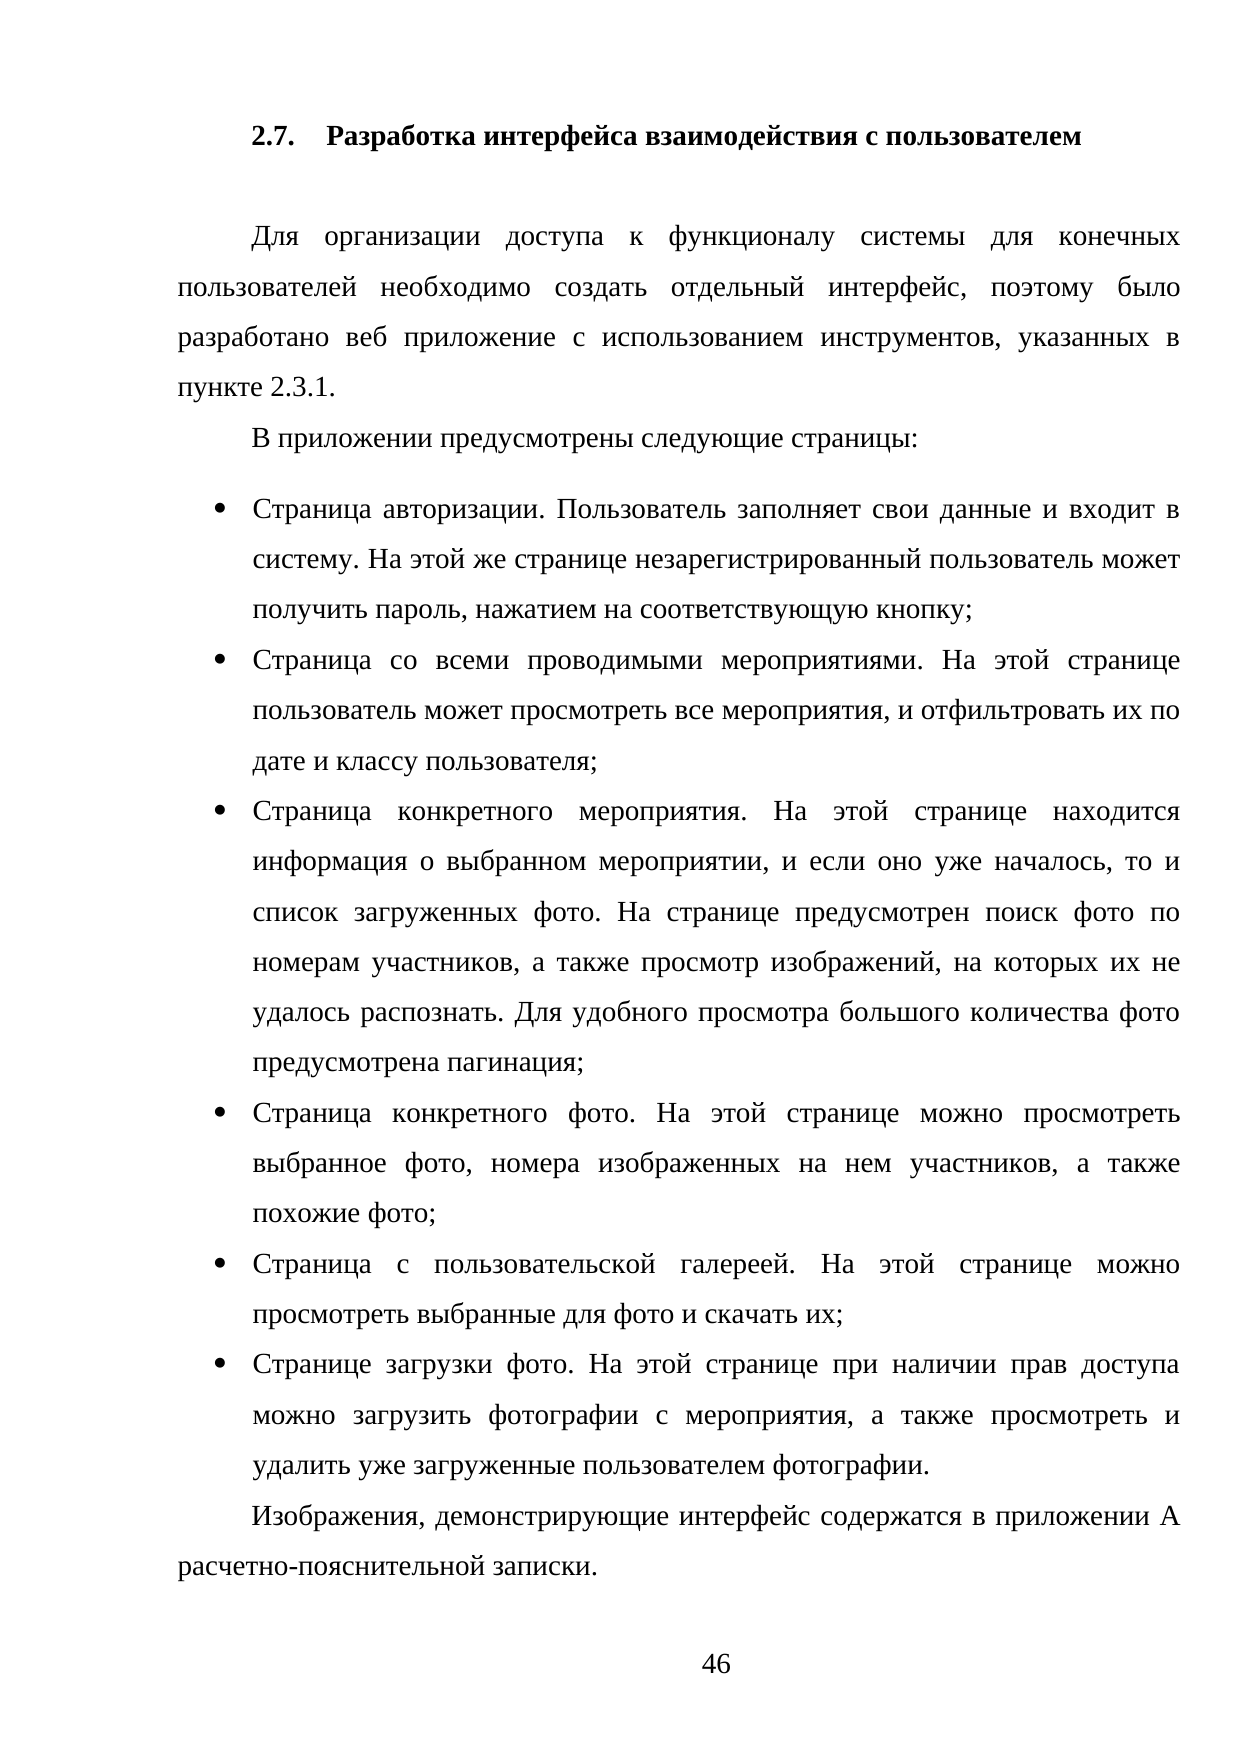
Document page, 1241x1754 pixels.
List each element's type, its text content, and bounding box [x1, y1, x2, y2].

text Изображения, демонстрирующие интерфейс содержатся в приложении А расчетно-пояснительной записки. [177, 1498, 1181, 1582]
list Страница со всеми проводимыми мероприятиями. На этой странице пользователь может просмотреть все мероприятия, и отфильтровать их по дате и классу пользователя; [215, 642, 1181, 776]
list Страница конкретного мероприятия. На этой странице находится информация о выбранном мероприятии, и если оно уже началось, то и список загруженных фото. На странице предусмотрен поиск фото по номерам участников, а также просмотр изображений, на которых их не удалось распознать. Для удобного просмотра большого количества фото предусмотрена пагинация; [215, 793, 1181, 1078]
text В приложении предусмотрены следующие страницы: [177, 420, 1181, 453]
list Страница авторизации. Пользователь заполняет свои данные и входит в систему. На этой же странице незарегистрированный пользователь может получить пароль, нажатием на соответствующую кнопку; [215, 491, 1181, 625]
list Странице загрузки фото. На этой странице при наличии прав доступа можно загрузить фотографии с мероприятия, а также просмотреть и удалить уже загруженные пользователем фотографии. [215, 1347, 1181, 1481]
text Разработка интерфейса взаимодействия с пользователем [251, 118, 1181, 152]
text Для организации доступа к функционалу системы для конечных пользователей необходимо создать отдельный интерфейс, поэтому было разработано веб приложение с использованием инструментов, указанных в пункте 2.3.1. [177, 218, 1181, 403]
list Страница конкретного фото. На этой странице можно просмотреть выбранное фото, номера изображенных на нем участников, а также похожие фото; [215, 1095, 1181, 1229]
list Страница с пользовательской галереей. На этой странице можно просмотреть выбранные для фото и скачать их; [215, 1246, 1181, 1330]
